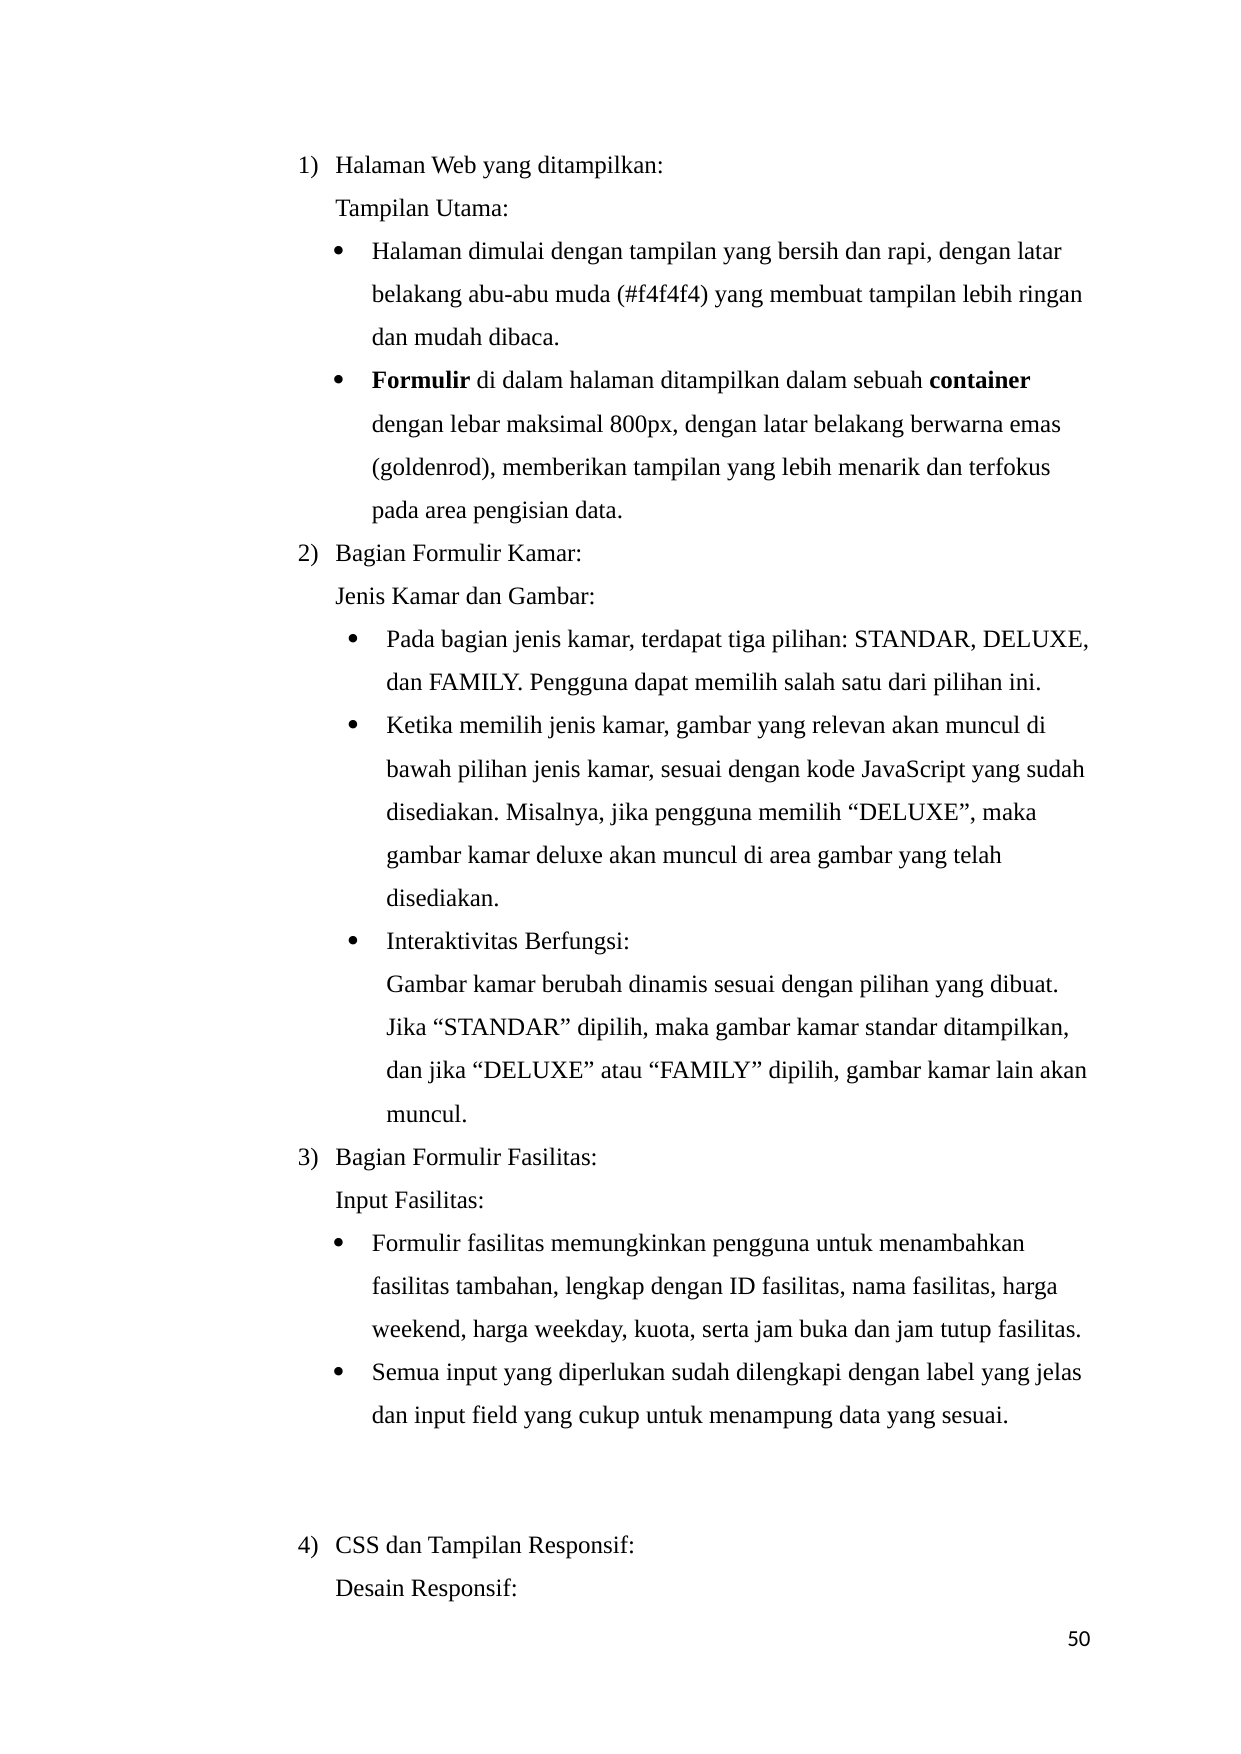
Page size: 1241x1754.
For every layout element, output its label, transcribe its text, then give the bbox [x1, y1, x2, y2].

list Ketika memilih jenis kamar, gambar yang relevan akan muncul di bawah pilihan jenis kamar, sesuai dengan kode JavaScript yang sudah disediakan. Misalnya, jika pengguna memilih “DELUXE”, maka gambar kamar deluxe akan muncul di area gambar yang telah disediakan. [349, 711, 1090, 912]
list Jenis Kamar dan Gambar: [335, 581, 1090, 610]
list CSS dan Tampilan Responsif: [298, 1530, 1090, 1559]
list Input Fasilitas: [335, 1185, 1090, 1214]
list Formulir di dalam halaman ditampilkan dalam sebuah container dengan lebar maksimal 800px, dengan latar belakang berwarna emas (goldenrod), memberikan tampilan yang lebih menarik dan terfokus pada area pengisian data. [334, 366, 1090, 524]
list Gambar kamar berubah dinamis sesuai dengan pilihan yang dibuat. Jika “STANDAR” dipilih, maka gambar kamar standar ditampilkan, dan jika “DELUXE” atau “FAMILY” dipilih, gambar kamar lain akan muncul. [386, 969, 1090, 1127]
list Semua input yang diperlukan sudah dilengkapi dengan label yang jelas dan input field yang cukup untuk menampung data yang sesuai. [334, 1357, 1090, 1429]
list Bagian Formulir Kamar: [298, 538, 1090, 567]
list Formulir fasilitas memungkinkan pengguna untuk menambahkan fasilitas tambahan, lengkap dengan ID fasilitas, nama fasilitas, harga weekend, harga weekday, kuota, serta jam buka dan jam tutup fasilitas. [334, 1228, 1090, 1343]
list Pada bagian jenis kamar, terdapat tiga pilihan: STANDAR, DELUXE, dan FAMILY. Pengguna dapat memilih salah satu dari pilihan ini. [349, 624, 1090, 696]
list Halaman Web yang ditampilkan: [298, 150, 1090, 179]
list Tampilan Utama: [335, 193, 1090, 222]
list Bagian Formulir Fasilitas: [298, 1142, 1090, 1171]
list Desain Responsif: [335, 1573, 1090, 1602]
list Interaktivitas Berfungsi: [349, 926, 1090, 955]
list Halaman dimulai dengan tampilan yang bersih dan rapi, dengan latar belakang abu-abu muda (#f4f4f4) yang membuat tampilan lebih ringan dan mudah dibaca. [334, 236, 1090, 351]
